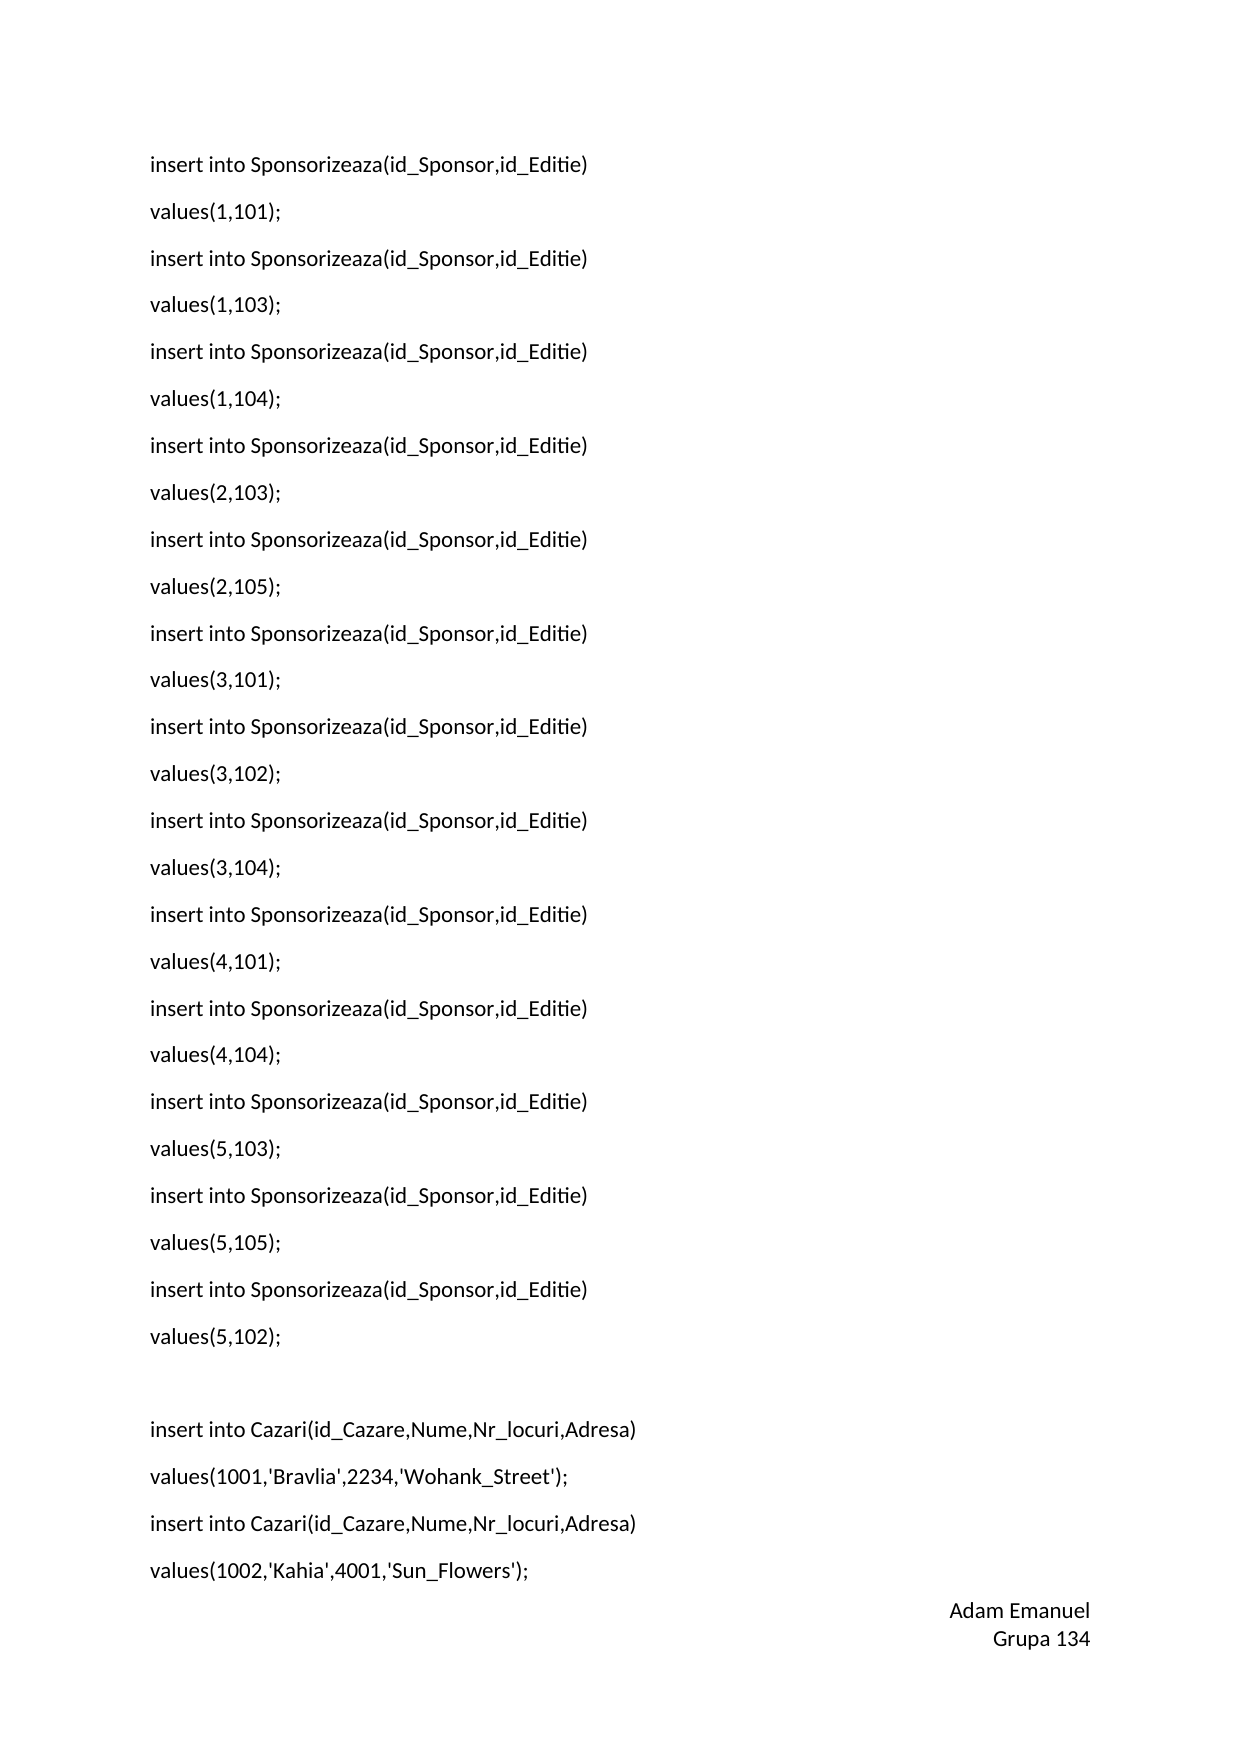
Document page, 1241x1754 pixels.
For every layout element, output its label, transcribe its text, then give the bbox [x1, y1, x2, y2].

text values(5,103); [150, 1134, 1090, 1162]
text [150, 1509, 1090, 1537]
text values(1002,'Kahia',4001,'Sun_Flowers'); [150, 1556, 1090, 1584]
text values(3,104); [150, 853, 1090, 881]
text values(1001,'Bravlia',2234,'Wohank_Street'); [150, 1462, 1090, 1491]
text insert into Sponsorizeaza(id_Sponsor,id_Editie) [150, 244, 1090, 272]
text insert into Sponsorizeaza(id_Sponsor,id_Editie) [150, 1275, 1090, 1303]
text values(5,105); [150, 1228, 1090, 1256]
text insert into Sponsorizeaza(id_Sponsor,id_Editie) [150, 712, 1090, 741]
text values(4,101); [150, 947, 1090, 975]
text values(4,104); [150, 1041, 1090, 1069]
text insert into Sponsorizeaza(id_Sponsor,id_Editie) [150, 337, 1090, 366]
text insert into Sponsorizeaza(id_Sponsor,id_Editie) [150, 994, 1090, 1022]
text insert into Sponsorizeaza(id_Sponsor,id_Editie) [150, 150, 1090, 178]
text insert into Sponsorizeaza(id_Sponsor,id_Editie) [150, 806, 1090, 834]
text insert into Sponsorizeaza(id_Sponsor,id_Editie) [150, 900, 1090, 928]
text insert into Sponsorizeaza(id_Sponsor,id_Editie) [150, 619, 1090, 647]
text values(1,101); [150, 197, 1090, 225]
text insert into Sponsorizeaza(id_Sponsor,id_Editie) [150, 431, 1090, 459]
text values(2,103); [150, 478, 1090, 506]
text values(1,103); [150, 291, 1090, 319]
text values(1,104); [150, 384, 1090, 412]
text insert into Sponsorizeaza(id_Sponsor,id_Editie) [150, 525, 1090, 553]
text values(2,105); [150, 572, 1090, 600]
text values(3,102); [150, 759, 1090, 787]
text insert into Sponsorizeaza(id_Sponsor,id_Editie) [150, 1087, 1090, 1116]
text values(5,102); [150, 1322, 1090, 1350]
text insert into Sponsorizeaza(id_Sponsor,id_Editie) [150, 1181, 1090, 1209]
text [150, 1416, 1090, 1444]
text values(3,101); [150, 666, 1090, 694]
